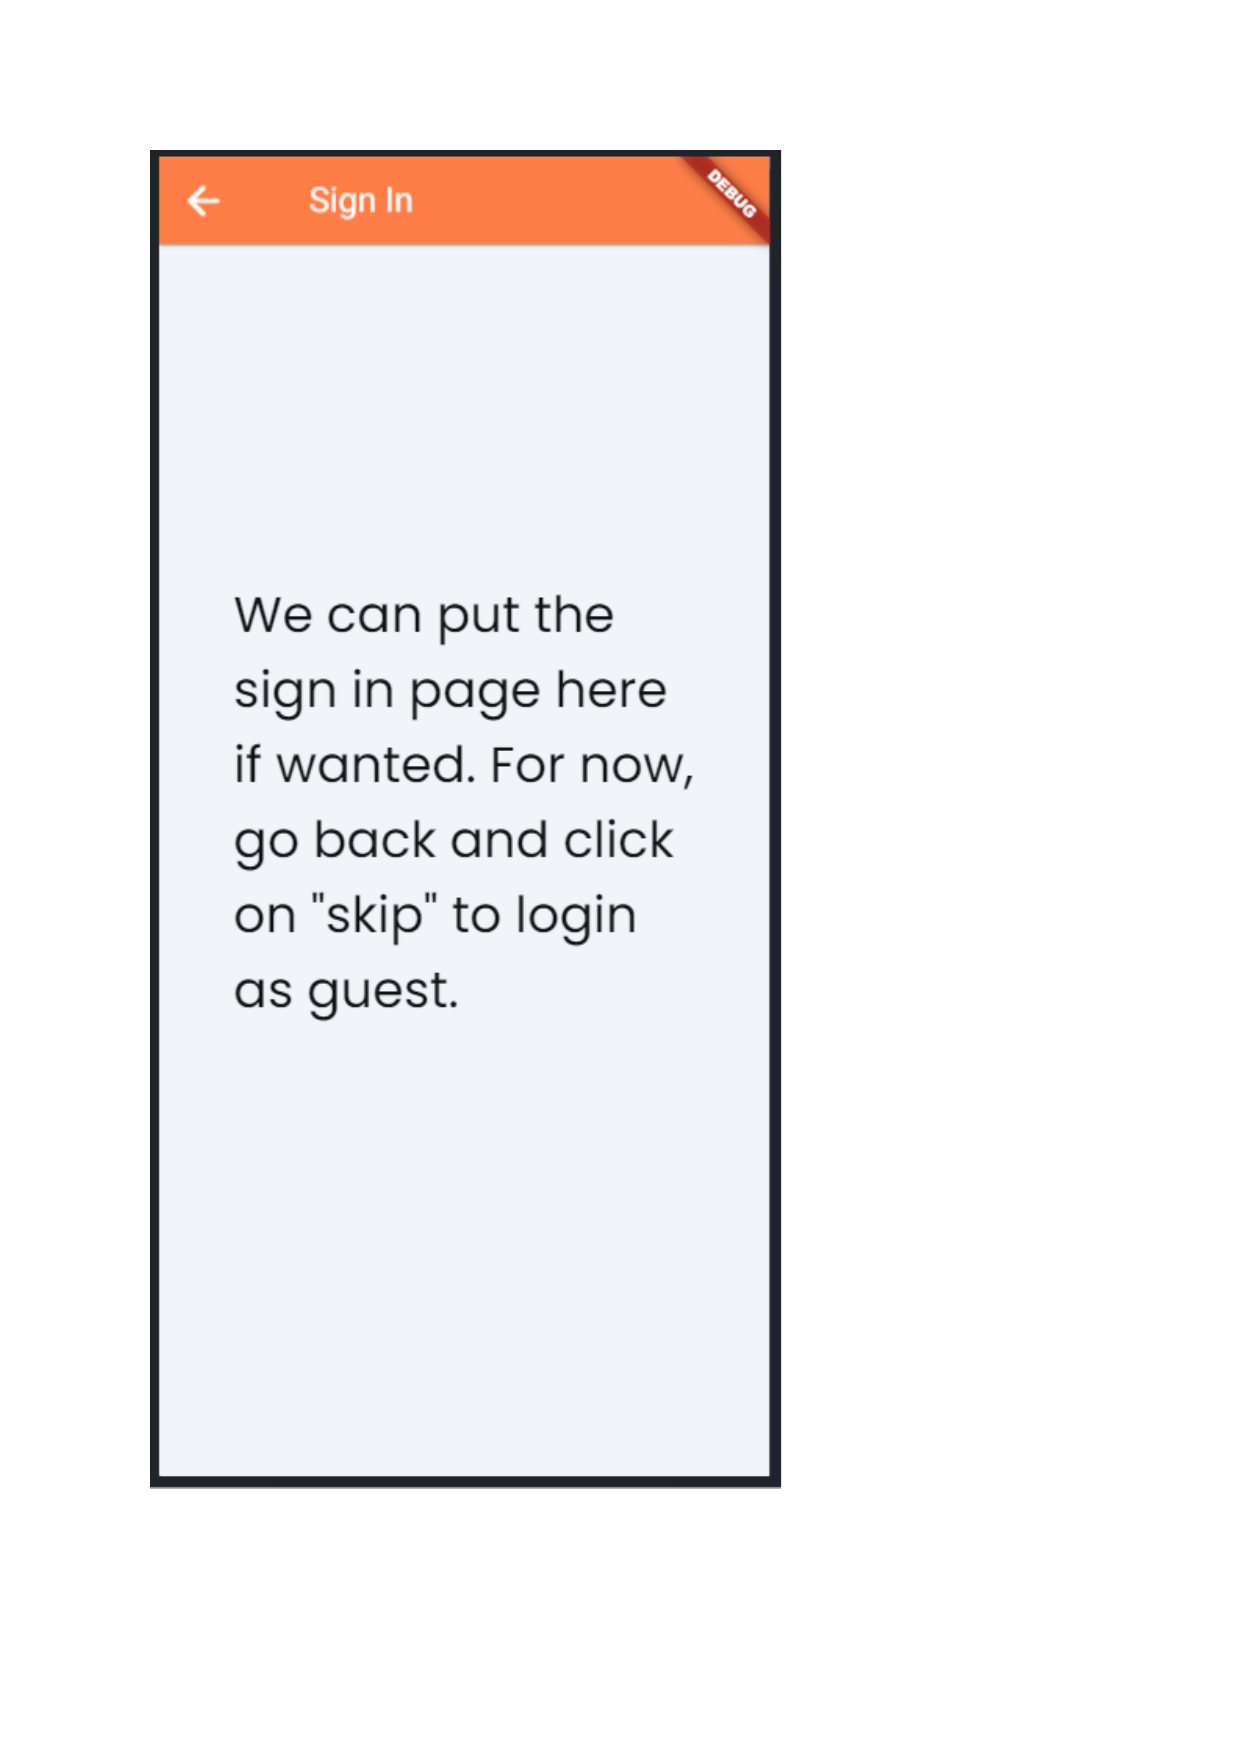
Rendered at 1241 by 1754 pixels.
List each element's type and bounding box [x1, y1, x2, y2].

picture [150, 150, 782, 1489]
